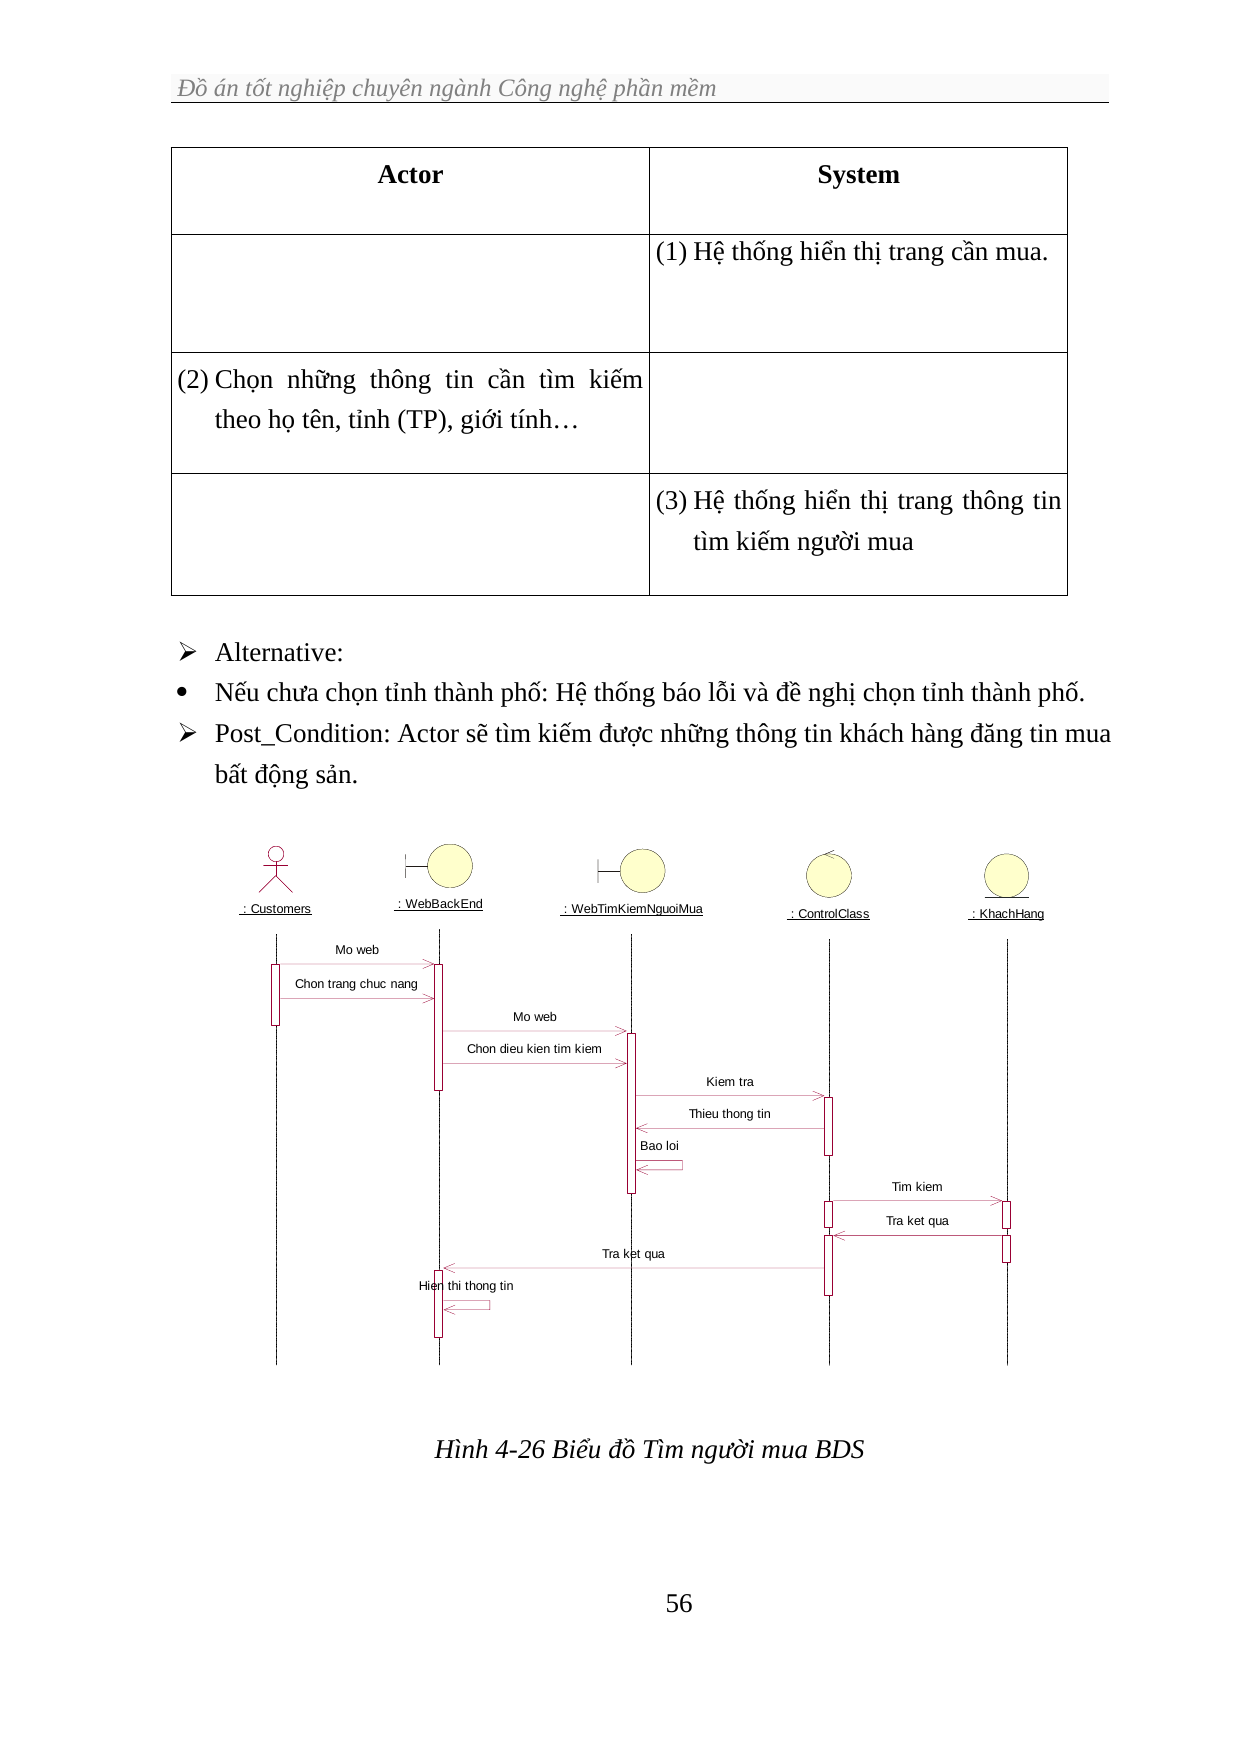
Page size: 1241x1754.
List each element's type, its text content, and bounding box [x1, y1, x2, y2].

table_cell Chọn những thông tin cần tìm kiếm theo họ tên, tỉnh (TP), giới tính… [172, 353, 649, 473]
list Nếu chưa chọn tỉnh thành phố: Hệ thống báo lỗi và đề nghị chọn tỉnh thành phố. [177, 677, 1122, 708]
table_cell [172, 235, 649, 352]
table_cell [650, 353, 1067, 473]
table_header System [650, 148, 1067, 234]
table_cell Hệ thống hiển thị trang cần mua. [650, 235, 1067, 352]
list Alternative: [177, 636, 1122, 667]
table_cell Hệ thống hiển thị trang thông tin tìm kiếm người mua [650, 474, 1067, 594]
table_header Actor [172, 148, 649, 234]
list Post_Condition: Actor sẽ tìm kiếm được những thông tin khách hàng đăng tin mua bất động sản. [177, 717, 1122, 789]
table_cell [172, 474, 649, 594]
